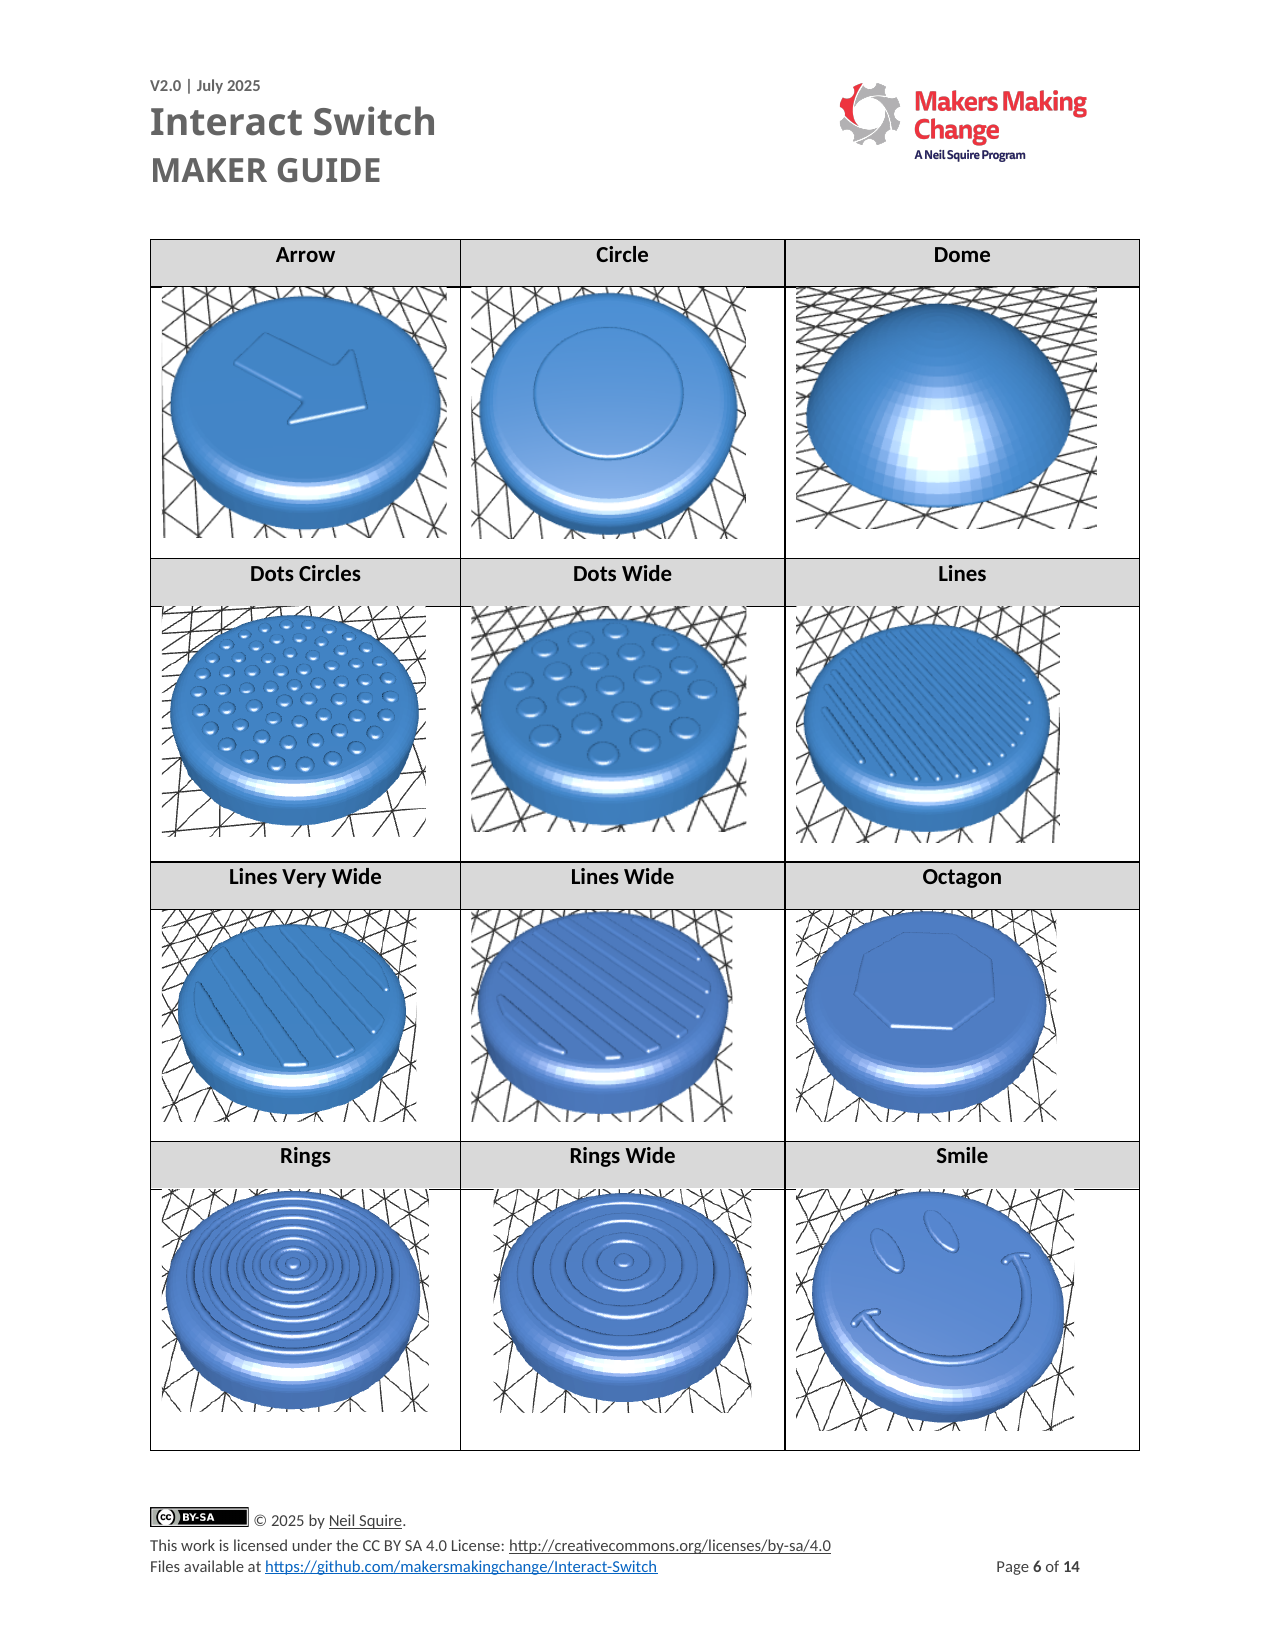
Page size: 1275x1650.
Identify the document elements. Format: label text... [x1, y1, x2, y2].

picture [161, 1189, 429, 1412]
picture [161, 287, 447, 538]
table_cell Dots Wide [461, 559, 784, 606]
table_cell Smile [786, 1142, 1139, 1188]
picture [471, 910, 733, 1122]
picture [796, 287, 1097, 529]
table_cell [151, 288, 460, 558]
picture [471, 606, 747, 832]
table_cell Dots Circles [151, 559, 460, 606]
picture [839, 83, 1087, 162]
picture [471, 287, 746, 539]
table_cell [786, 910, 1139, 1141]
table_cell [461, 607, 784, 861]
table_cell Lines [786, 559, 1139, 606]
picture [796, 1189, 1075, 1431]
table_cell [786, 288, 1139, 558]
table_cell Lines Wide [461, 863, 784, 909]
table_cell [786, 1190, 1139, 1450]
table_cell [461, 1190, 784, 1450]
table_cell [461, 910, 784, 1141]
picture [150, 1507, 249, 1527]
picture [161, 910, 417, 1122]
table_header Arrow [151, 240, 460, 286]
picture [796, 606, 1060, 843]
table_cell [461, 288, 784, 558]
picture [161, 606, 426, 837]
table_cell Lines Very Wide [151, 863, 460, 909]
table_cell Rings Wide [461, 1142, 784, 1188]
table_cell [151, 910, 460, 1141]
table_cell [786, 607, 1139, 861]
picture [796, 910, 1057, 1122]
table_cell [151, 607, 460, 861]
table_cell Octagon [786, 863, 1139, 909]
table_header Circle [461, 240, 784, 286]
picture [493, 1189, 752, 1413]
table_cell [151, 1190, 460, 1450]
table_cell Rings [151, 1142, 460, 1188]
table_header Dome [786, 240, 1139, 286]
